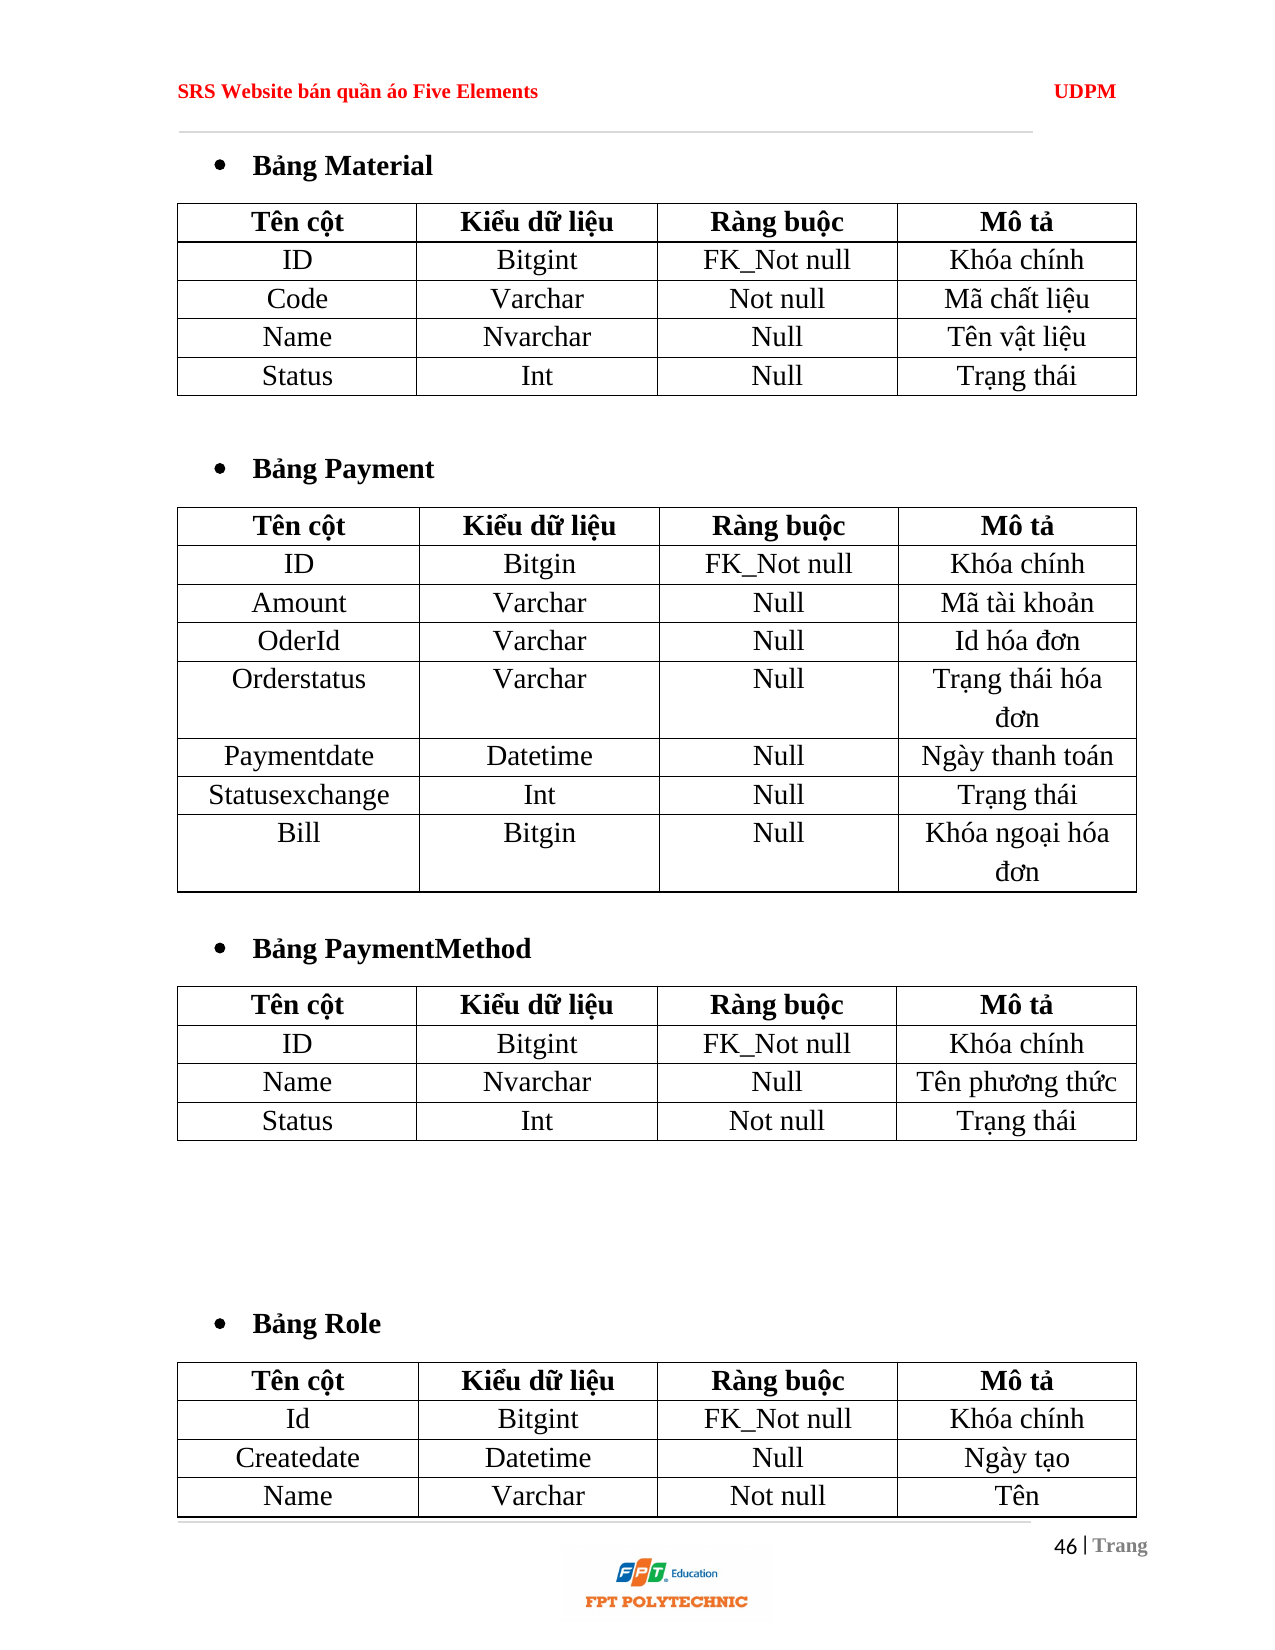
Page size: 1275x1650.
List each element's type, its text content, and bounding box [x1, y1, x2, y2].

table_cell Statusexchange [178, 777, 419, 814]
table_cell Status [178, 358, 416, 395]
table_cell Varchar [420, 662, 659, 737]
table_cell Name [178, 1064, 416, 1102]
table_cell Bitgint [419, 1401, 657, 1439]
table_cell FK_Not null [658, 1401, 897, 1439]
table_cell Mã tài khoản [899, 585, 1136, 622]
table_cell Ngày thanh toán [899, 739, 1136, 776]
table_cell Null [658, 358, 897, 395]
table_cell Khóa ngoại hóa đơn [899, 815, 1136, 891]
table_cell Null [660, 739, 898, 776]
table_cell FK_Not null [658, 243, 897, 280]
table_cell ID [178, 243, 416, 280]
table_header Ràng buộc [660, 508, 898, 545]
table_cell Bitgint [417, 243, 657, 280]
table_cell Varchar [420, 585, 659, 622]
table_cell Null [660, 585, 898, 622]
table_header Mô tả [898, 1363, 1136, 1400]
table_cell Null [660, 777, 898, 814]
table_cell Varchar [417, 281, 657, 318]
list Bảng Material [215, 148, 1157, 181]
table_header Mô tả [899, 508, 1136, 545]
list Bảng Payment [215, 451, 1157, 485]
table_cell Null [658, 1440, 897, 1477]
table_cell Status [178, 1103, 416, 1140]
table_cell Null [660, 815, 898, 891]
list Bảng Role [215, 1307, 1157, 1340]
table_cell Id hóa đơn [899, 623, 1136, 661]
table_cell Orderstatus [178, 662, 419, 737]
table_cell Khóa chính [898, 243, 1136, 280]
table_header Kiểu dữ liệu [417, 204, 657, 241]
table_cell Trạng thái [898, 358, 1136, 395]
table_cell FK_Not null [658, 1026, 896, 1063]
table_cell Null [658, 319, 897, 357]
picture [561, 1545, 773, 1622]
table_header Tên cột [178, 987, 416, 1025]
table_header Tên cột [178, 204, 416, 241]
table_cell Khóa chính [898, 1401, 1136, 1439]
table_header Mô tả [898, 204, 1136, 241]
table_cell Trạng thái [897, 1103, 1136, 1140]
table_cell Bitgin [420, 815, 659, 891]
table_cell Not null [658, 1478, 897, 1516]
table_cell Null [658, 1064, 896, 1102]
table_cell Name [178, 319, 416, 357]
table_cell Mã chất liệu [898, 281, 1136, 318]
table_cell OderId [178, 623, 419, 661]
table_header Ràng buộc [658, 1363, 897, 1400]
table_cell Tên vật liệu [898, 319, 1136, 357]
table_cell Datetime [420, 739, 659, 776]
table_cell Paymentdate [178, 739, 419, 776]
table_header Kiểu dữ liệu [420, 508, 659, 545]
table_cell ID [178, 1026, 416, 1063]
table_cell Id [178, 1401, 418, 1439]
list Bảng PaymentMethod [215, 931, 1157, 964]
table_cell Tên [898, 1478, 1136, 1516]
table_cell Varchar [420, 623, 659, 661]
table_cell Bitgint [417, 1026, 657, 1063]
table_header Ràng buộc [658, 204, 897, 241]
table_cell Bill [178, 815, 419, 891]
table_cell Int [417, 1103, 657, 1140]
table_cell Bitgin [420, 546, 659, 584]
table_cell Khóa chính [897, 1026, 1136, 1063]
table_cell Trạng thái hóa đơn [899, 662, 1136, 737]
table_cell ID [178, 546, 419, 584]
table_header Ràng buộc [658, 987, 896, 1025]
table_header Tên cột [178, 1363, 418, 1400]
table_cell Code [178, 281, 416, 318]
table_cell Createdate [178, 1440, 418, 1477]
table_cell Tên phương thức [897, 1064, 1136, 1102]
table_cell Name [178, 1478, 418, 1516]
table_cell Not null [658, 1103, 896, 1140]
table_cell Amount [178, 585, 419, 622]
table_cell Nvarchar [417, 1064, 657, 1102]
table_header Kiểu dữ liệu [419, 1363, 657, 1400]
table_cell FK_Not null [660, 546, 898, 584]
table_cell Khóa chính [899, 546, 1136, 584]
table_cell Not null [658, 281, 897, 318]
table_header Kiểu dữ liệu [417, 987, 657, 1025]
table_header Tên cột [178, 508, 419, 545]
table_cell Int [420, 777, 659, 814]
table_cell Nvarchar [417, 319, 657, 357]
table_header Mô tả [897, 987, 1136, 1025]
table_cell Varchar [419, 1478, 657, 1516]
table_cell Ngày tạo [898, 1440, 1136, 1477]
table_cell Int [417, 358, 657, 395]
table_cell Datetime [419, 1440, 657, 1477]
table_cell Null [660, 662, 898, 737]
table_cell Null [660, 623, 898, 661]
table_cell Trạng thái [899, 777, 1136, 814]
